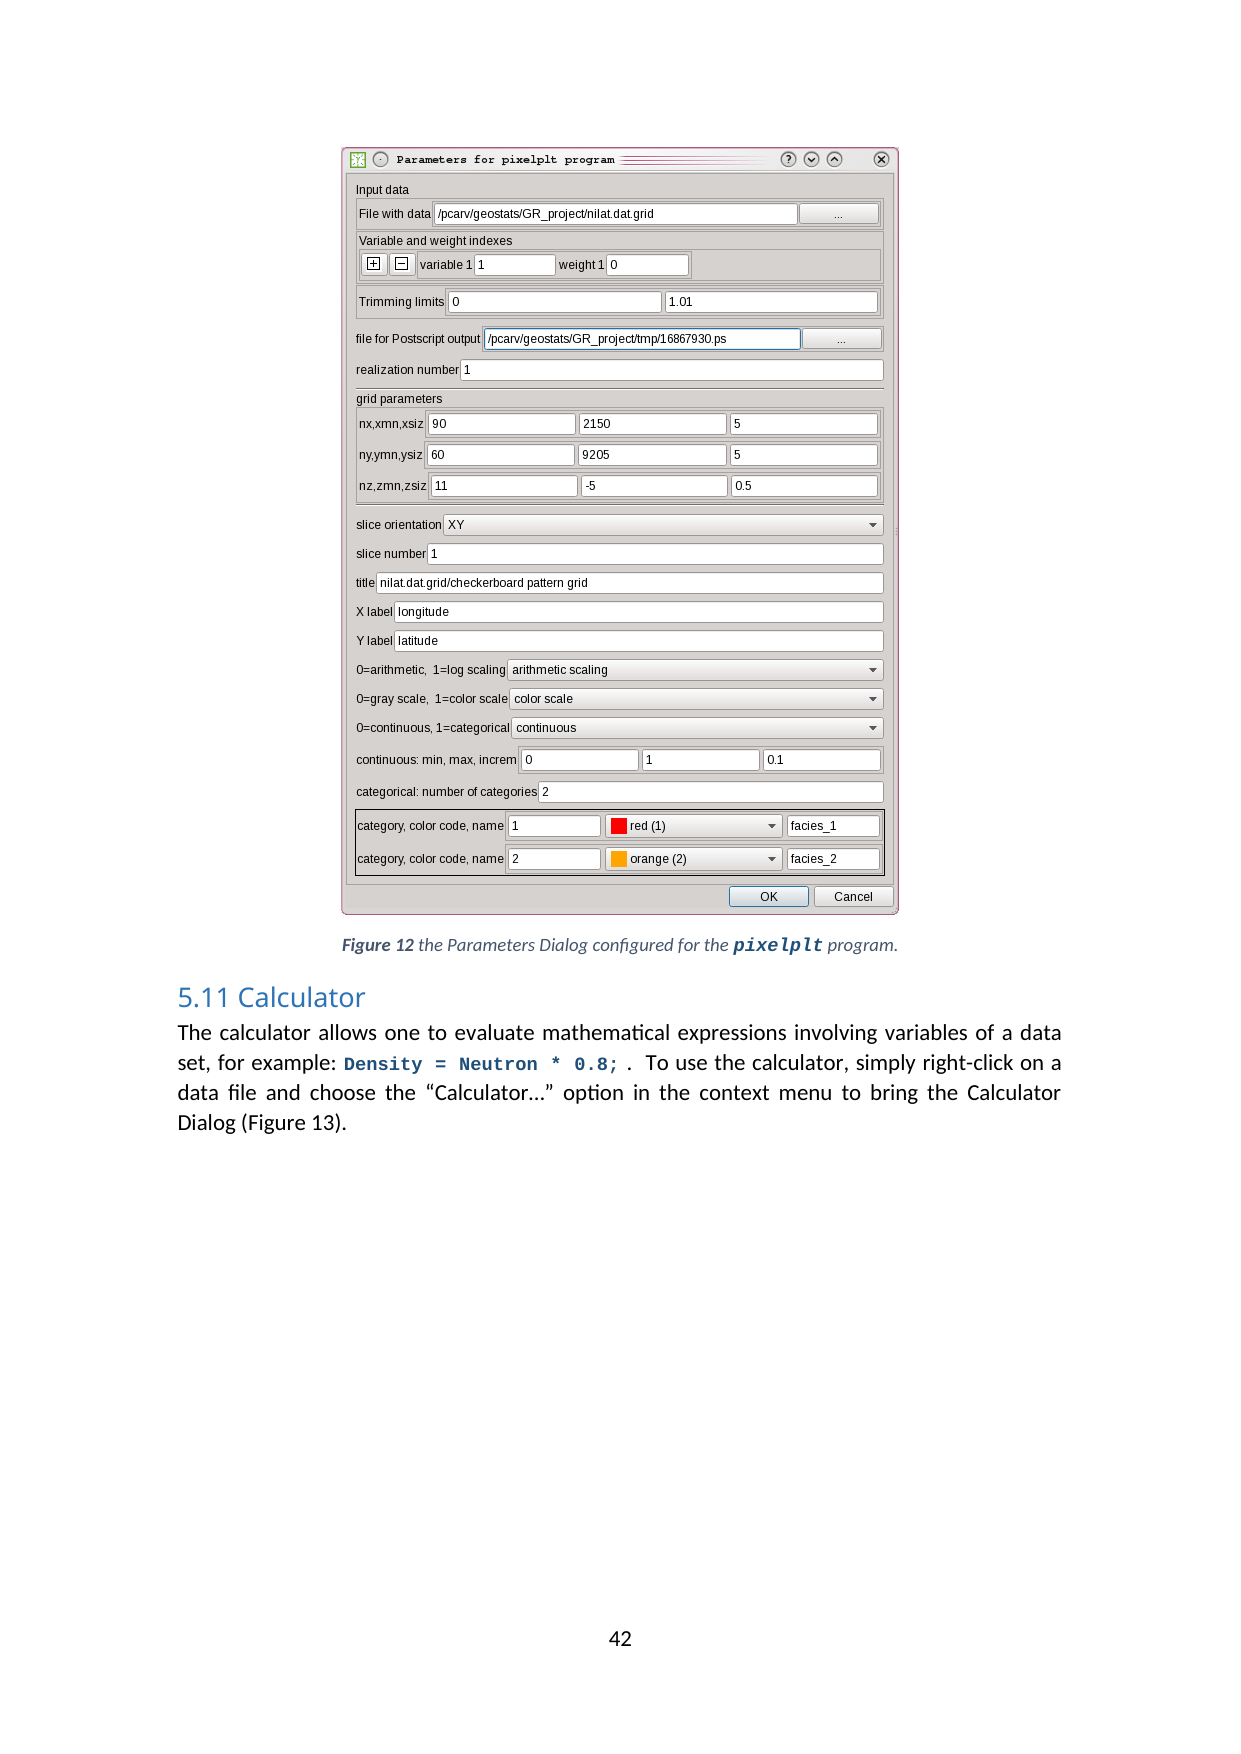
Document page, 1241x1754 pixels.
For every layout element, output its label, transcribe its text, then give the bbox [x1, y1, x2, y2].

picture [341, 147, 899, 915]
text Figure 12 the Parameters Dialog configured for the pixelplt program. [177, 933, 1063, 957]
subtitle Calculator [177, 978, 1063, 1015]
text The calculator allows one to evaluate mathematical expressions involving variables of a data set, for example: Density = Neutron * 0.8; . To use the calculator, simply right-click on a data file and choose the “Calculator…” option in the context menu to bring the Calculator Dialog (Figure 13). [177, 1018, 1063, 1137]
